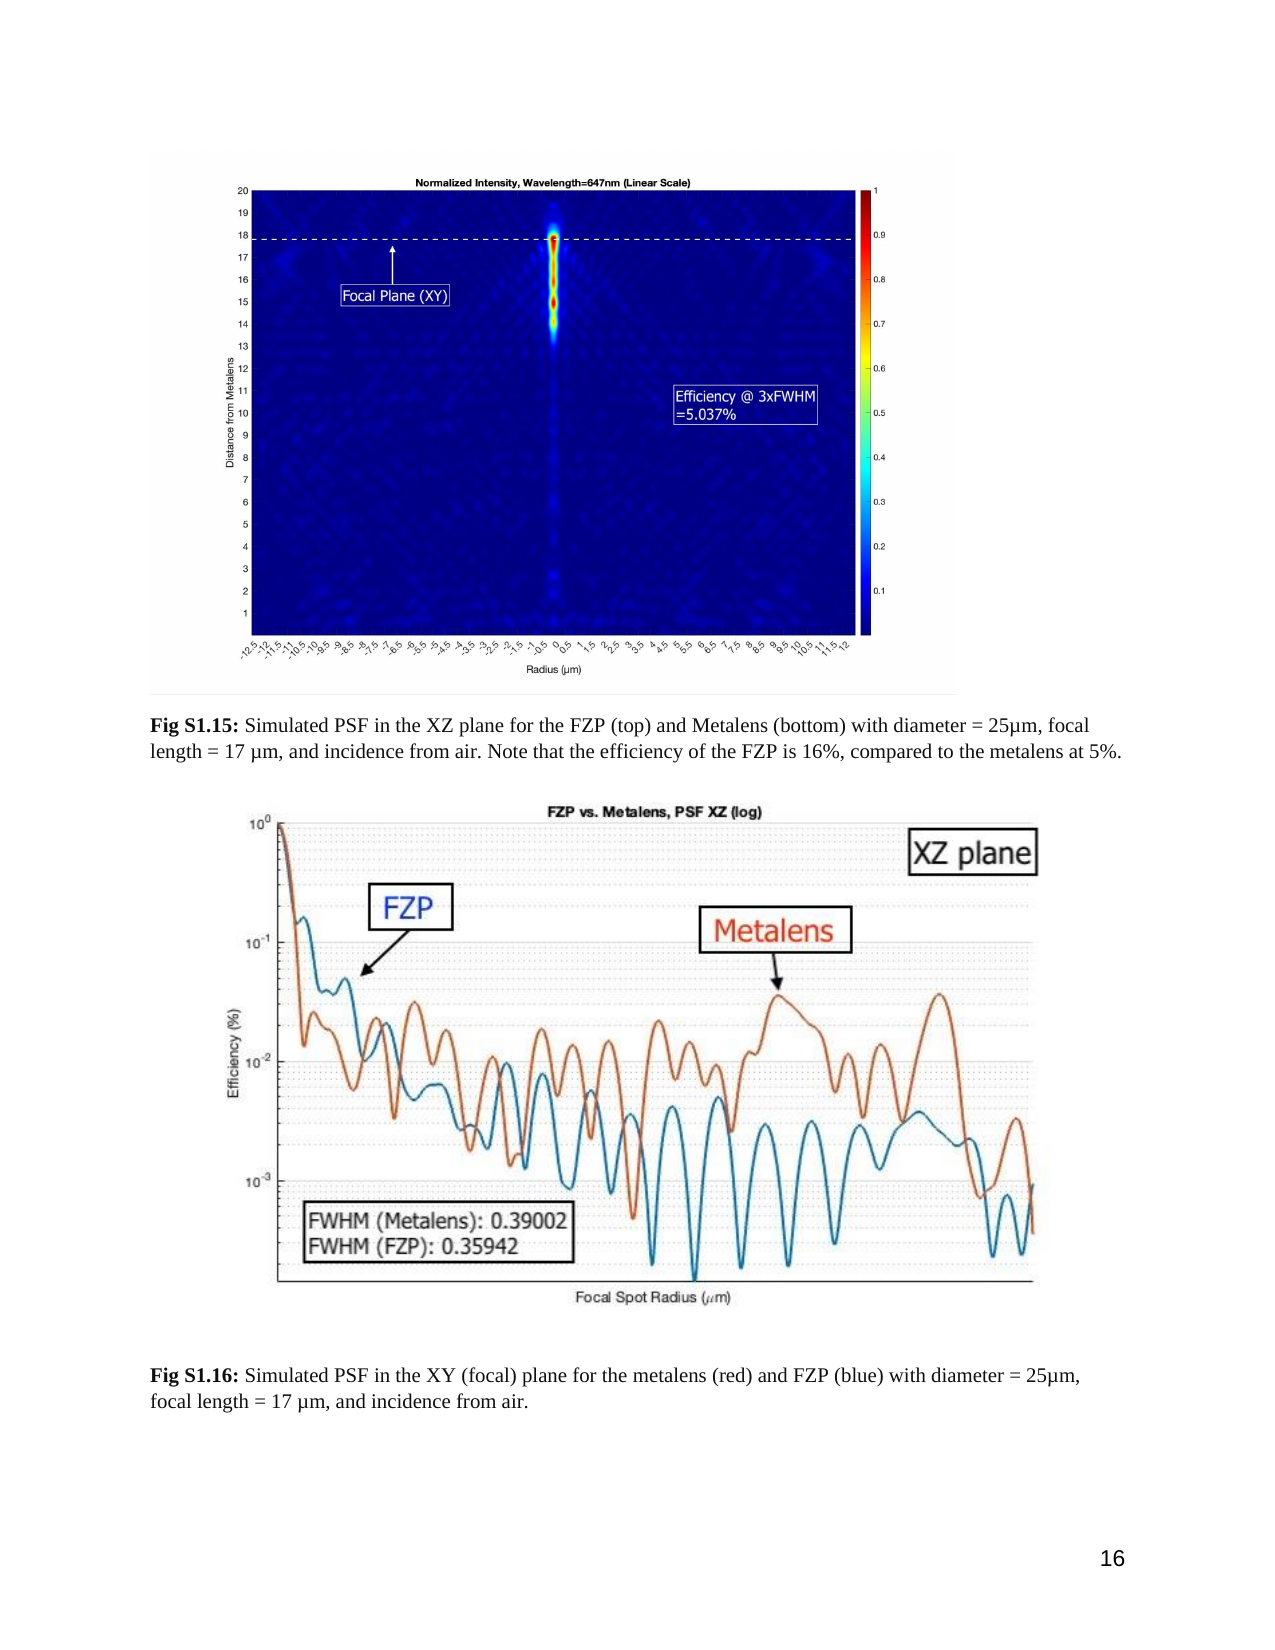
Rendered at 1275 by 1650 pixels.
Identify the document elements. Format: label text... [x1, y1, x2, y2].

text Fig S1.16: Simulated PSF in the XY (focal) plane for the metalens (red) and FZP (blue) with diameter = 25µm, focal length = 17 µm, and incidence from air. [150, 1363, 1125, 1413]
text Fig S1.15: Simulated PSF in the XZ plane for the FZP (top) and Metalens (bottom) with diameter = 25µm, focal length = 17 µm, and incidence from air. Note that the efficiency of the FZP is 16%, compared to the metalens at 5%. [150, 713, 1125, 763]
picture [150, 781, 1125, 1344]
picture [150, 150, 957, 695]
